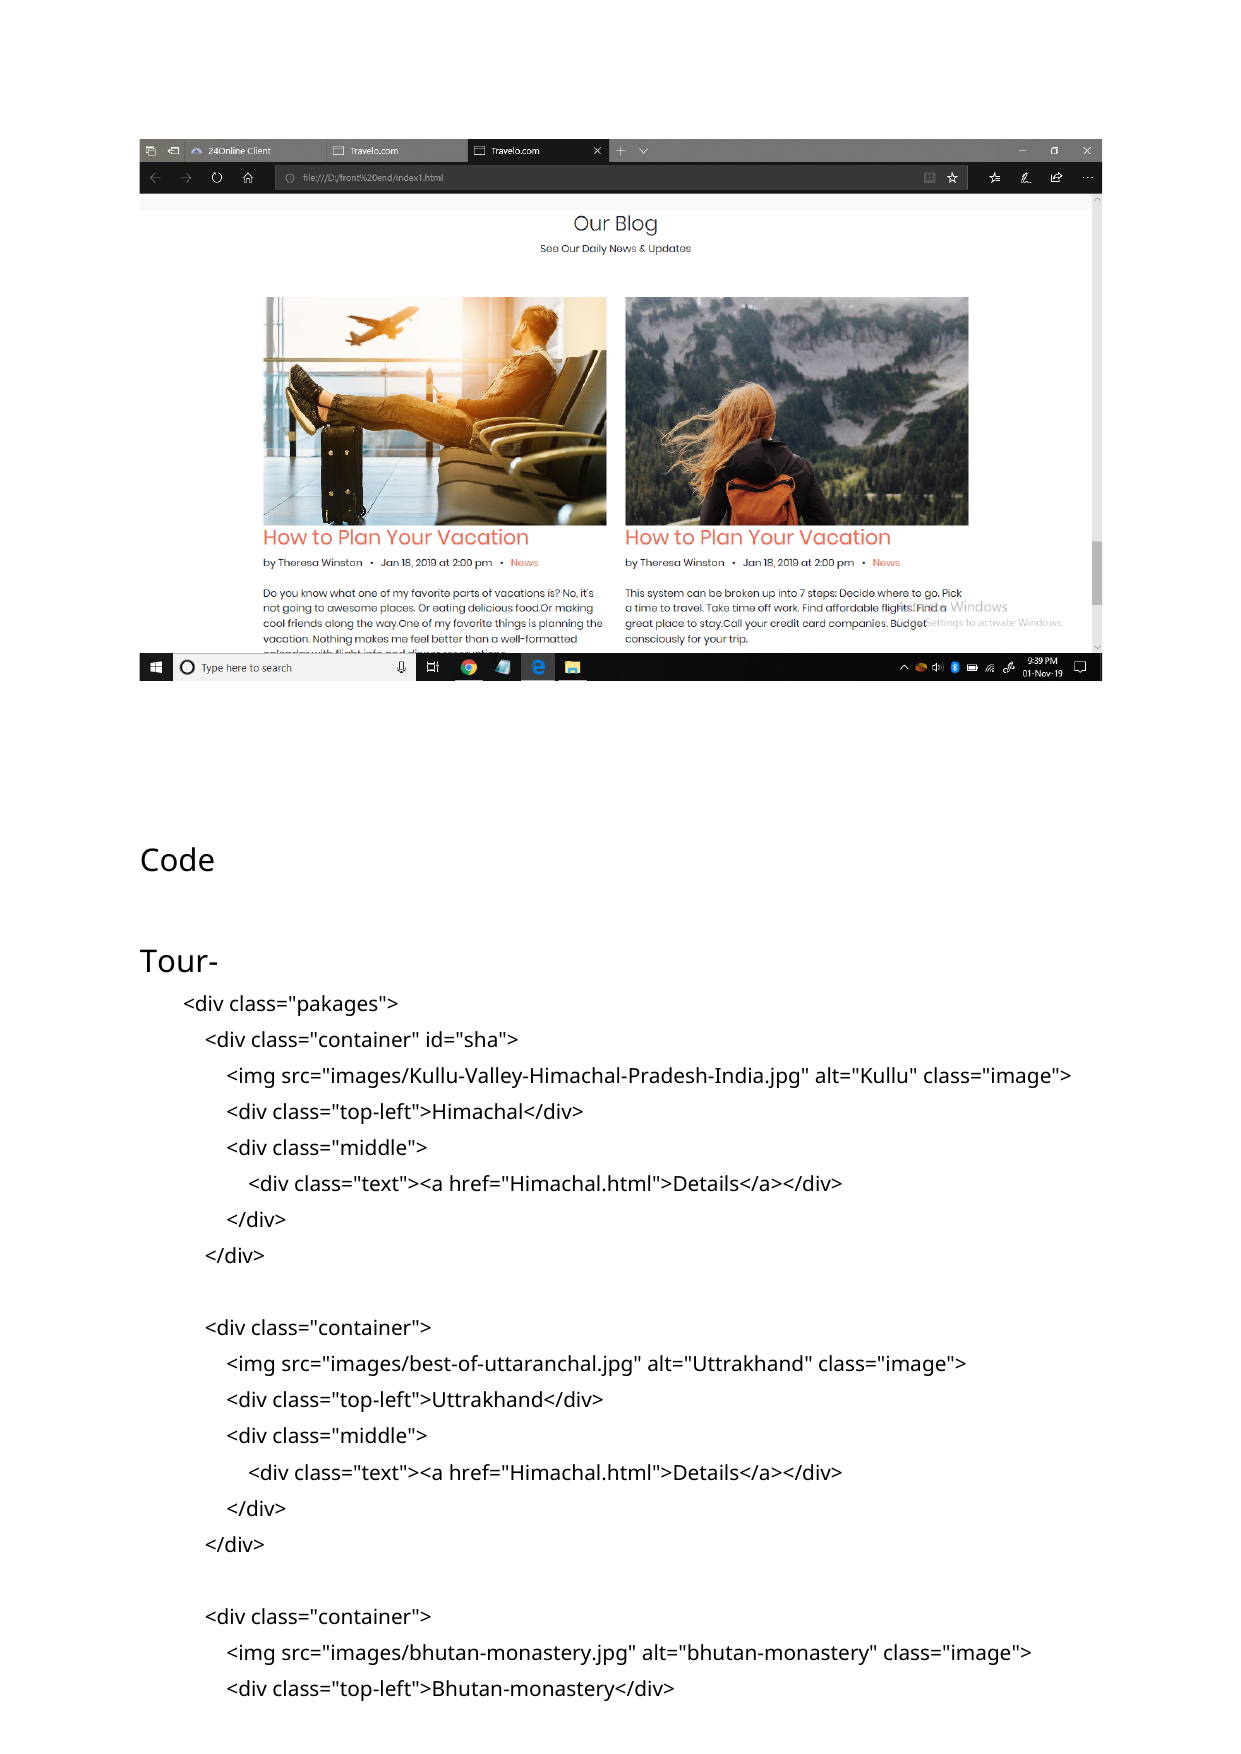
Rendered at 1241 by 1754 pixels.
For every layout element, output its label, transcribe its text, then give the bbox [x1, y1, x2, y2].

text <div class="top-left">Himachal</div> [139, 1097, 1103, 1126]
text <img src="images/Kullu-Valley-Himachal-Pradesh-India.jpg" alt="Kullu" class="image"> [139, 1061, 1103, 1089]
text <div class="container"> [139, 1602, 1103, 1630]
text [139, 1458, 1103, 1486]
text <div class="container"> [139, 1313, 1103, 1342]
text <div class="middle"> [139, 1133, 1103, 1162]
text <img src="images/bhutan-monastery.jpg" alt="bhutan-monastery" class="image"> [139, 1638, 1103, 1666]
text Tour- [139, 939, 1103, 981]
text <div class="top-left">Bhutan-monastery</div> [139, 1674, 1103, 1702]
text <div class="text"><a href="Himachal.html">Details</a></div> [139, 1169, 1103, 1198]
text <div class="pakages"> [139, 989, 1103, 1017]
text </div> [139, 1205, 1103, 1234]
picture [139, 139, 1103, 681]
text <img src="images/best-of-uttaranchal.jpg" alt="Uttrakhand" class="image"> [139, 1349, 1103, 1378]
text </div> [139, 1241, 1103, 1270]
text <div class="container" id="sha"> [139, 1025, 1103, 1053]
text Code [139, 838, 1103, 881]
text </div> [139, 1530, 1103, 1558]
text <div class="middle"> [139, 1422, 1103, 1450]
text <div class="top-left">Uttrakhand</div> [139, 1386, 1103, 1414]
text </div> [139, 1494, 1103, 1522]
